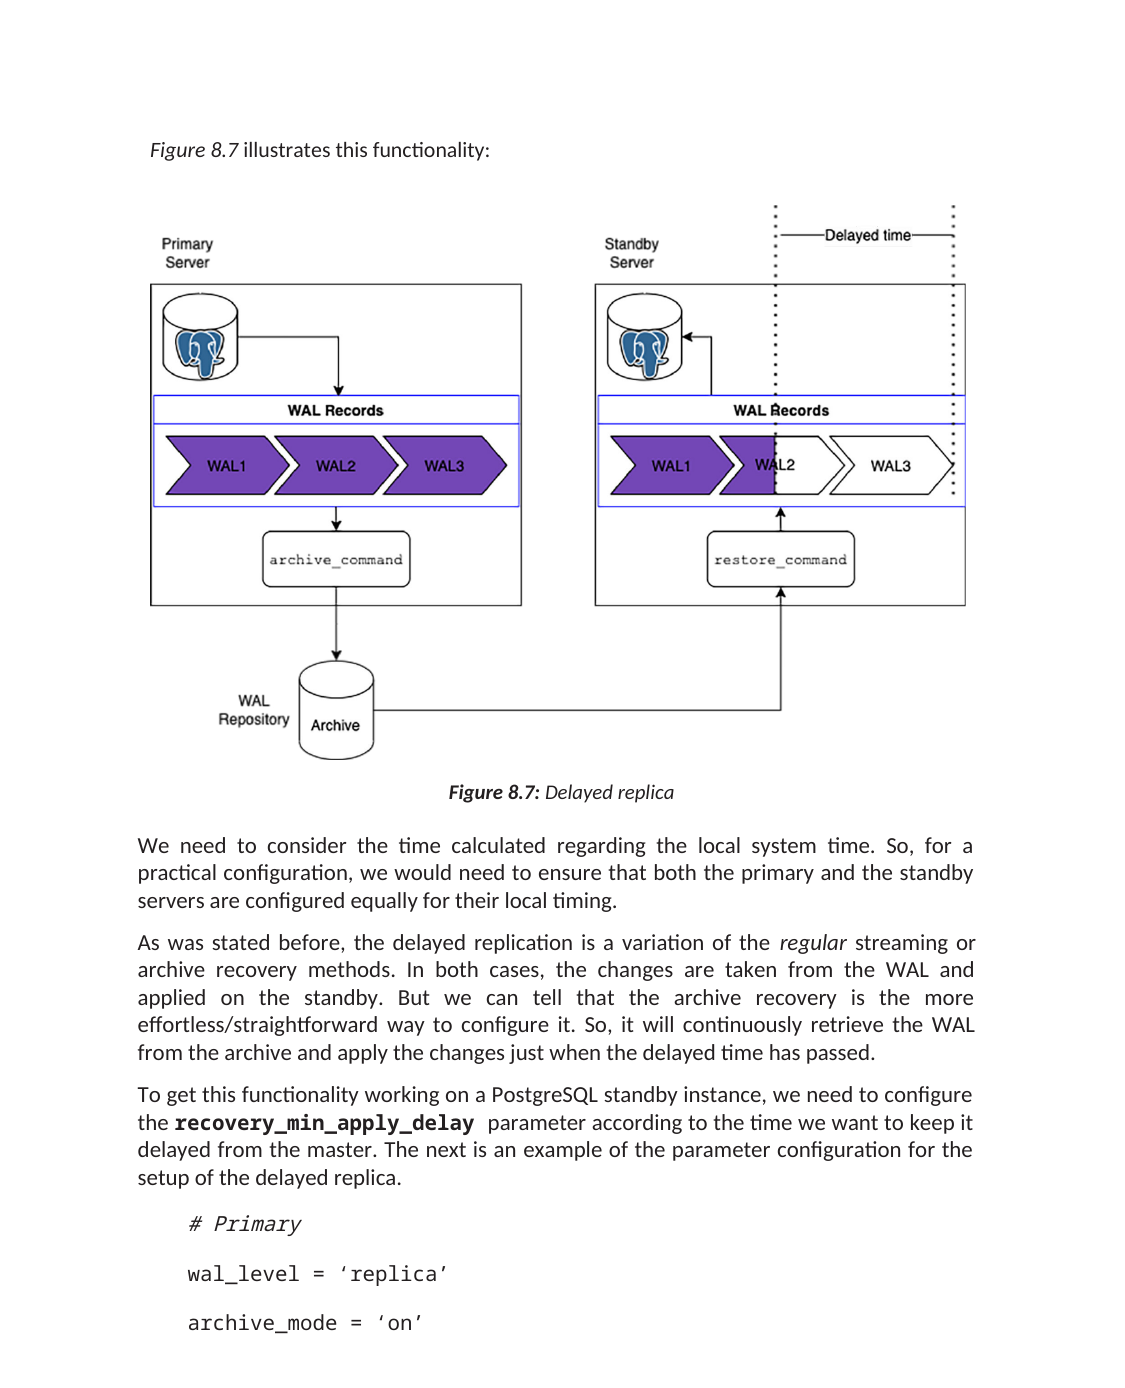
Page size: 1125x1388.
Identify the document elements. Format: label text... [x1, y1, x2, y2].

text We need to consider the time calculated regarding the local system time. So, for a practical configuration, we would need to ensure that both the primary and the standby servers are configured equally for their local timing. [137, 831, 975, 914]
text As was stated before, the delayed replication is a variation of the regular streaming or archive recovery methods. In both cases, the changes are taken from the WAL and applied on the standby. But we can tell that the archive recovery is the more effortless/straightforward way to configure it. So, it will continuously retrieve the WAL from the archive and apply the changes just when the delayed time has passed. [137, 929, 976, 1066]
text archive_mode = ‘on’ [187, 1308, 987, 1336]
picture [150, 203, 966, 760]
text wal_level = ‘replica’ [187, 1259, 987, 1287]
text # Primary [187, 1209, 987, 1238]
text Figure 8.7 illustrates this functionality: [150, 136, 987, 163]
text To get this functionality working on a PostgreSQL standby instance, we need to configure the recovery_min_apply_delay parameter according to the time we want to keep it delayed from the master. The next is an example of the parameter configuration for the setup of the delayed replica. [137, 1081, 975, 1191]
